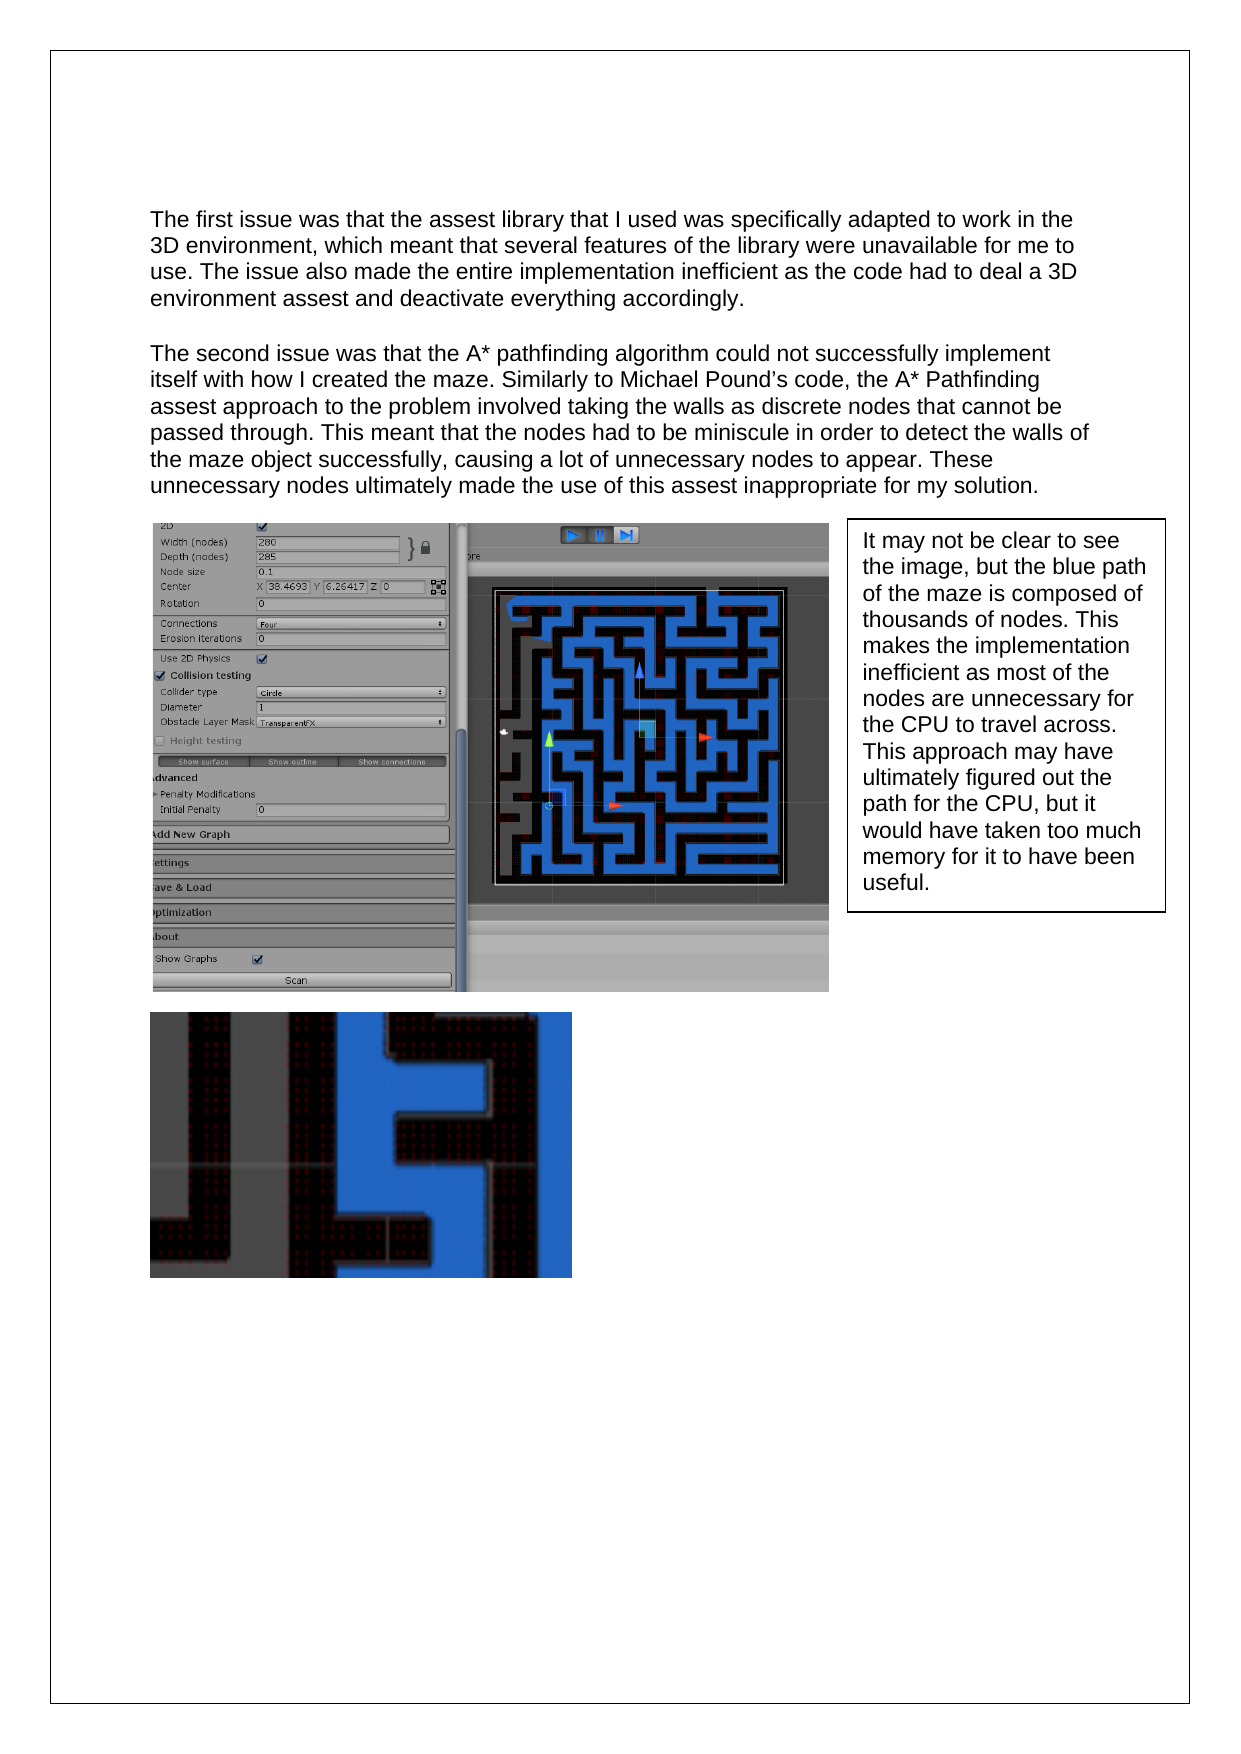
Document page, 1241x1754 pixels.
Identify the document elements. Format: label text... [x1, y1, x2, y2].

text The second issue was that the A* pathfinding algorithm could not successfully implement itself with how I created the maze. Similarly to Michael Pound’s code, the A* Pathfinding assest approach to the problem involved taking the walls as discrete nodes that cannot be passed through. This meant that the nodes had to be miniscule in order to detect the walls of the maze object successfully, causing a lot of unnecessary nodes to appear. These unnecessary nodes ultimately made the use of this assest inappropriate for my solution. [150, 340, 1090, 498]
picture [150, 1012, 572, 1278]
picture [152, 523, 829, 992]
text The first issue was that the assest library that I used was specifically adapted to work in the 3D environment, which meant that several features of the library were unavailable for me to use. The issue also made the entire implementation inefficient as the code had to deal a 3D environment assest and deactivate everything accordingly. [150, 206, 1090, 311]
